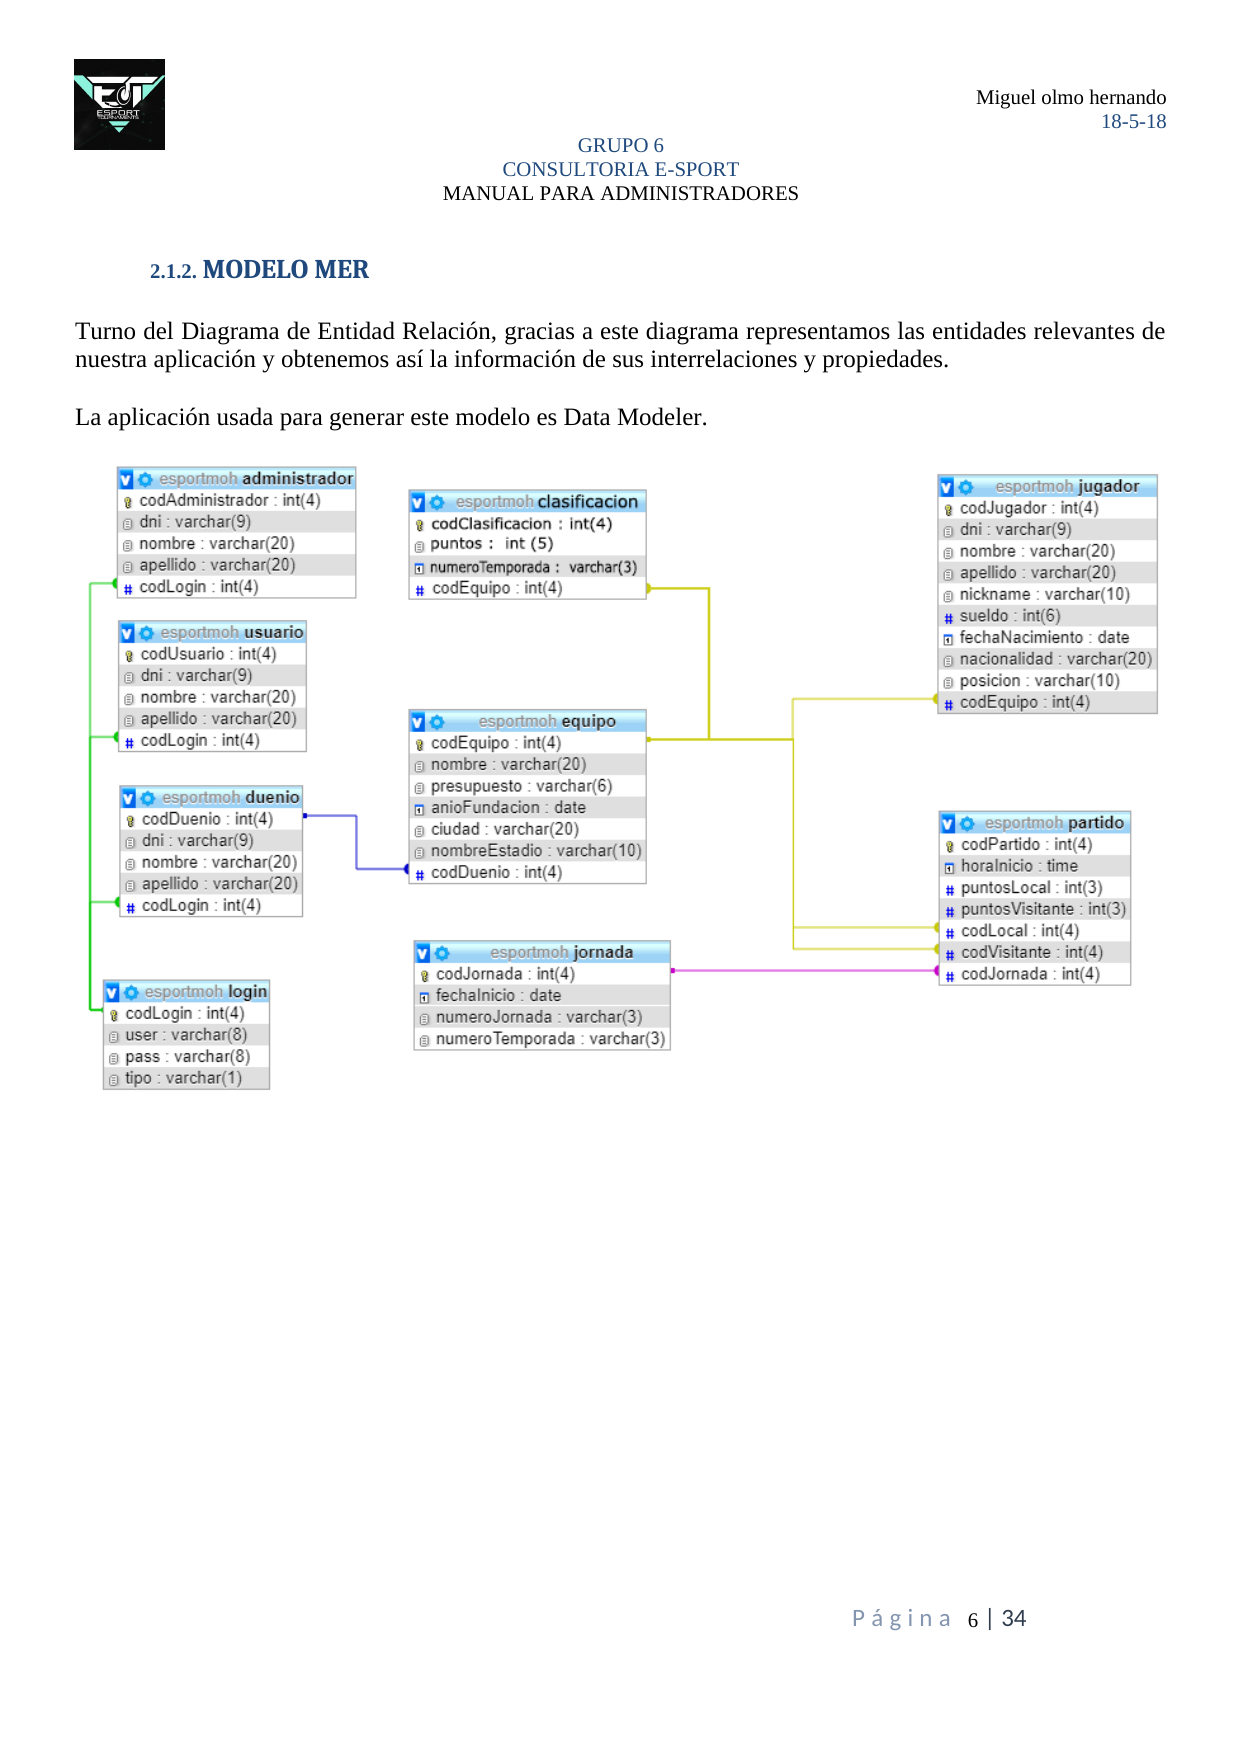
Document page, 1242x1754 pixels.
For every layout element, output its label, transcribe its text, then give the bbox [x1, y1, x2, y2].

subtitle MODELO MER [150, 254, 1167, 286]
text La aplicación usada para generar este modelo es Data Modeler. [75, 402, 1167, 431]
picture [74, 59, 165, 150]
picture [75, 459, 1167, 1118]
text Turno del Diagrama de Entidad Relación, gracias a este diagrama representamos las entidades relevantes de nuestra aplicación y obtenemos así la información de sus interrelaciones y propiedades. [75, 316, 1167, 373]
